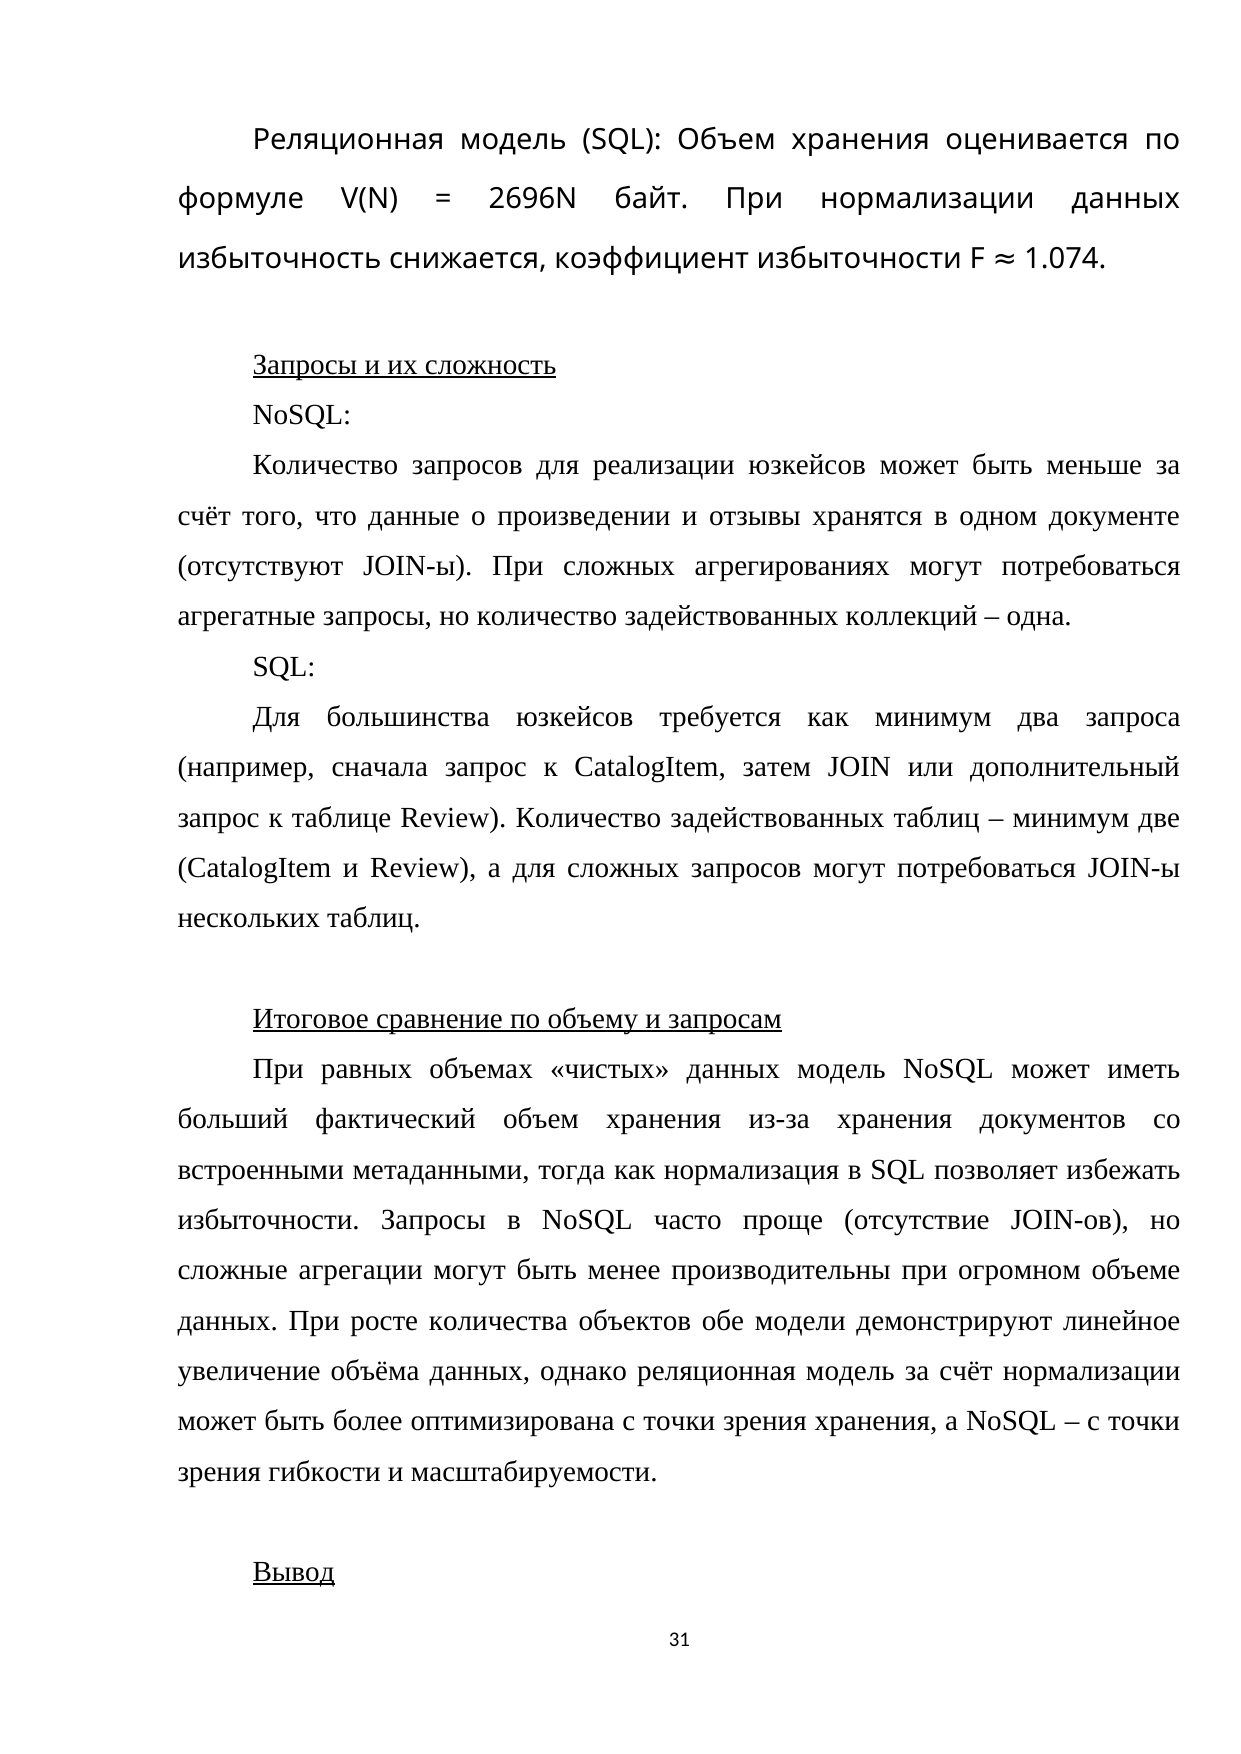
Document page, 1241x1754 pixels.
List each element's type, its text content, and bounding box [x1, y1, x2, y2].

text Для большинства юзкейсов требуется как минимум два запроса (например, сначала запрос к CatalogItem, затем JOIN или дополнительный запрос к таблице Review). Количество задействованных таблиц – минимум две (CatalogItem и Review), а для сложных запросов могут потребоваться JOIN-ы нескольких таблиц. [177, 699, 1181, 934]
text При равных объемах «чистых» данных модель NoSQL может иметь больший фактический объем хранения из-за хранения документов со встроенными метаданными, тогда как нормализация в SQL позволяет избежать избыточности. Запросы в NoSQL часто проще (отсутствие JOIN-ов), но сложные агрегации могут быть менее производительны при огромном объеме данных. При росте количества объектов обе модели демонстрируют линейное увеличение объёма данных, однако реляционная модель за счёт нормализации может быть более оптимизирована с точки зрения хранения, а NoSQL – с точки зрения гибкости и масштабируемости. [177, 1051, 1181, 1487]
text Реляционная модель (SQL): Объем хранения оценивается по формуле V(N) = 2696N байт. При нормализации данных избыточность снижается, коэффициент избыточности F ≈ 1.074. [177, 118, 1181, 277]
text Вывод [177, 1554, 1181, 1588]
text Запросы и их сложность [177, 347, 1181, 380]
text NoSQL: [177, 397, 1181, 431]
text SQL: [177, 649, 1181, 682]
text Итоговое сравнение по объему и запросам [177, 1001, 1181, 1034]
text Количество запросов для реализации юзкейсов может быть меньше за счёт того, что данные о произведении и отзывы хранятся в одном документе (отсутствуют JOIN-ы). При сложных агрегированиях могут потребоваться агрегатные запросы, но количество задействованных коллекций – одна. [177, 447, 1181, 632]
